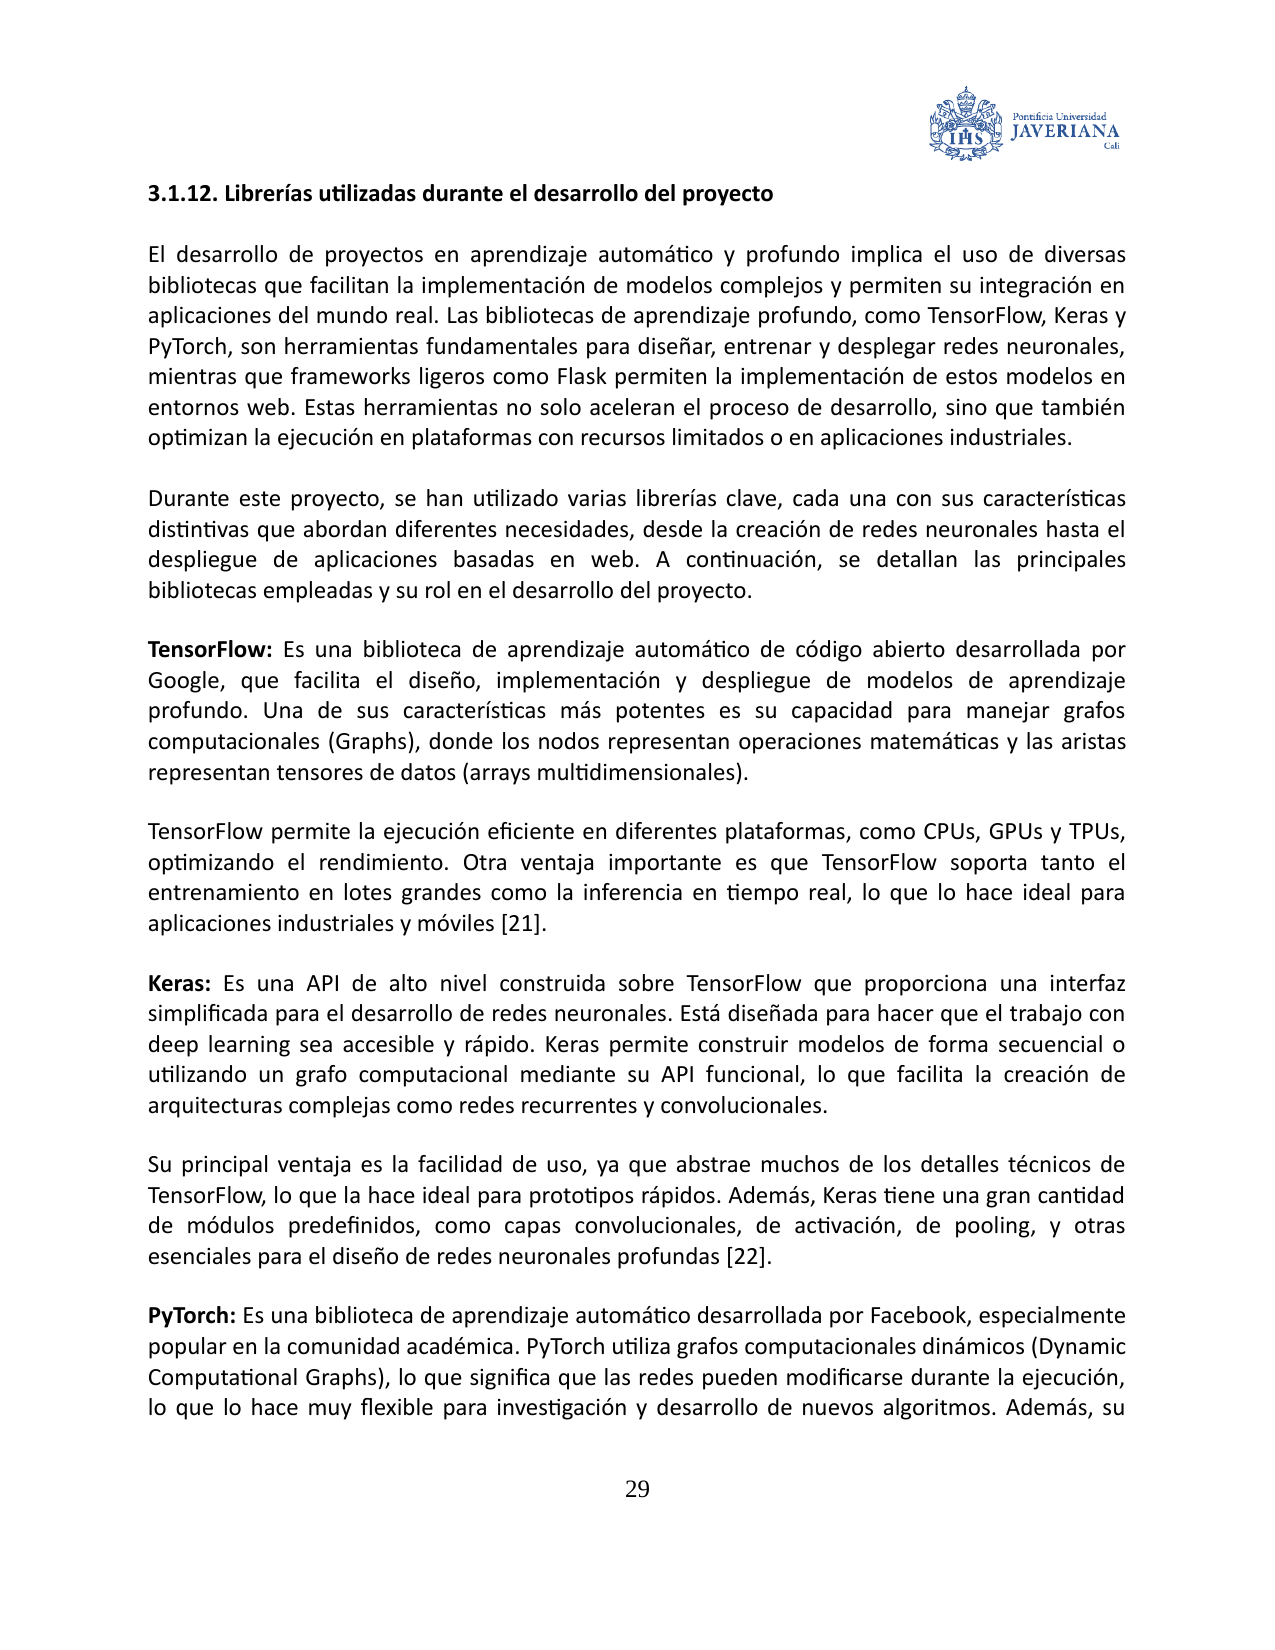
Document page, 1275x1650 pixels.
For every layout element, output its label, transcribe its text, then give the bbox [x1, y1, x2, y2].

text Su principal ventaja es la facilidad de uso, ya que abstrae muchos de los detalles técnicos de TensorFlow, lo que la hace ideal para prototipos rápidos. Además, Keras tiene una gran cantidad de módulos predefinidos, como capas convolucionales, de activación, de pooling, y otras esenciales para el diseño de redes neuronales profundas [22]. [148, 1148, 1127, 1271]
text Keras: Es una API de alto nivel construida sobre TensorFlow que proporciona una interfaz simplificada para el desarrollo de redes neuronales. Está diseñada para hacer que el trabajo con deep learning sea accesible y rápido. Keras permite construir modelos de forma secuencial o utilizando un grafo computacional mediante su API funcional, lo que facilita la creación de arquitecturas complejas como redes recurrentes y convolucionales. [148, 967, 1127, 1119]
text El desarrollo de proyectos en aprendizaje automático y profundo implica el uso de diversas bibliotecas que facilitan la implementación de modelos complejos y permiten su integración en aplicaciones del mundo real. Las bibliotecas de aprendizaje profundo, como TensorFlow, Keras y PyTorch, son herramientas fundamentales para diseñar, entrenar y desplegar redes neuronales, mientras que frameworks ligeros como Flask permiten la implementación de estos modelos en entornos web. Estas herramientas no solo aceleran el proceso de desarrollo, sino que también optimizan la ejecución en plataformas con recursos limitados o en aplicaciones industriales. [148, 238, 1127, 452]
text TensorFlow permite la ejecución eficiente en diferentes plataformas, como CPUs, GPUs y TPUs, optimizando el rendimiento. Otra ventaja importante es que TensorFlow soporta tanto el entrenamiento en lotes grandes como la inferencia en tiempo real, lo que lo hace ideal para aplicaciones industriales y móviles [21]. [148, 815, 1127, 937]
subtitle 3.1.12. Librerías utilizadas durante el desarrollo del proyecto [148, 177, 1127, 208]
text TensorFlow: Es una biblioteca de aprendizaje automático de código abierto desarrollada por Google, que facilita el diseño, implementación y despliegue de modelos de aprendizaje profundo. Una de sus características más potentes es su capacidad para manejar grafos computacionales (Graphs), donde los nodos representan operaciones matemáticas y las aristas representan tensores de datos (arrays multidimensionales). [148, 634, 1127, 786]
text Durante este proyecto, se han utilizado varias librerías clave, cada una con sus características distintivas que abordan diferentes necesidades, desde la creación de redes neuronales hasta el despliegue de aplicaciones basadas en web. A continuación, se detallan las principales bibliotecas empleadas y su rol en el desarrollo del proyecto. [148, 482, 1127, 604]
picture [920, 75, 1128, 172]
